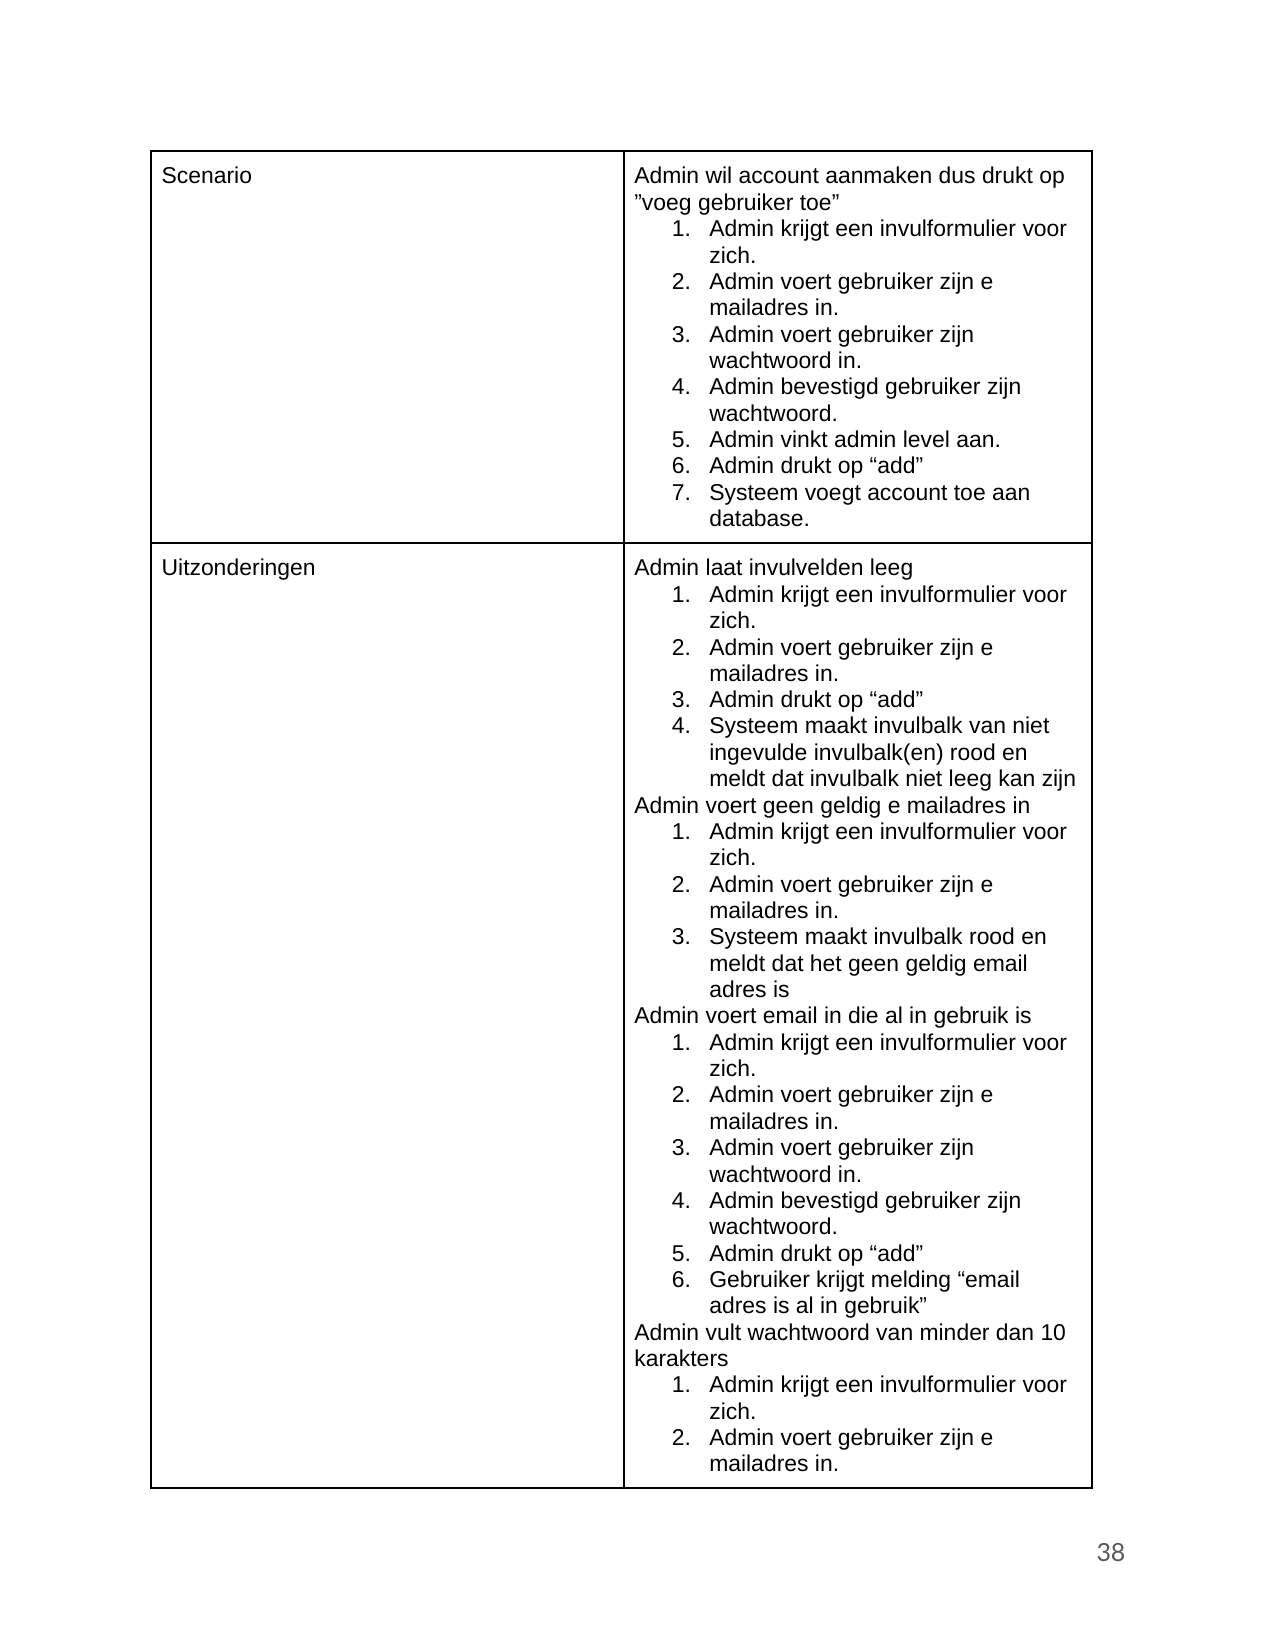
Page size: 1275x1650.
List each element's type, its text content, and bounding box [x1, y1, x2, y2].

table_cell Admin wil account aanmaken dus drukt op ”voeg gebruiker toe” Admin krijgt een invulformulier voor zich. Admin voert gebruiker zijn e mailadres in. Admin voert gebruiker zijn wachtwoord in. Admin bevestigd gebruiker zijn wachtwoord. Admin vinkt admin level aan. Admin drukt op “add” Systeem voegt account toe aan database. [625, 152, 1091, 542]
table_cell Scenario [152, 152, 623, 542]
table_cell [625, 544, 1091, 1487]
table_cell Uitzonderingen [152, 544, 623, 1487]
